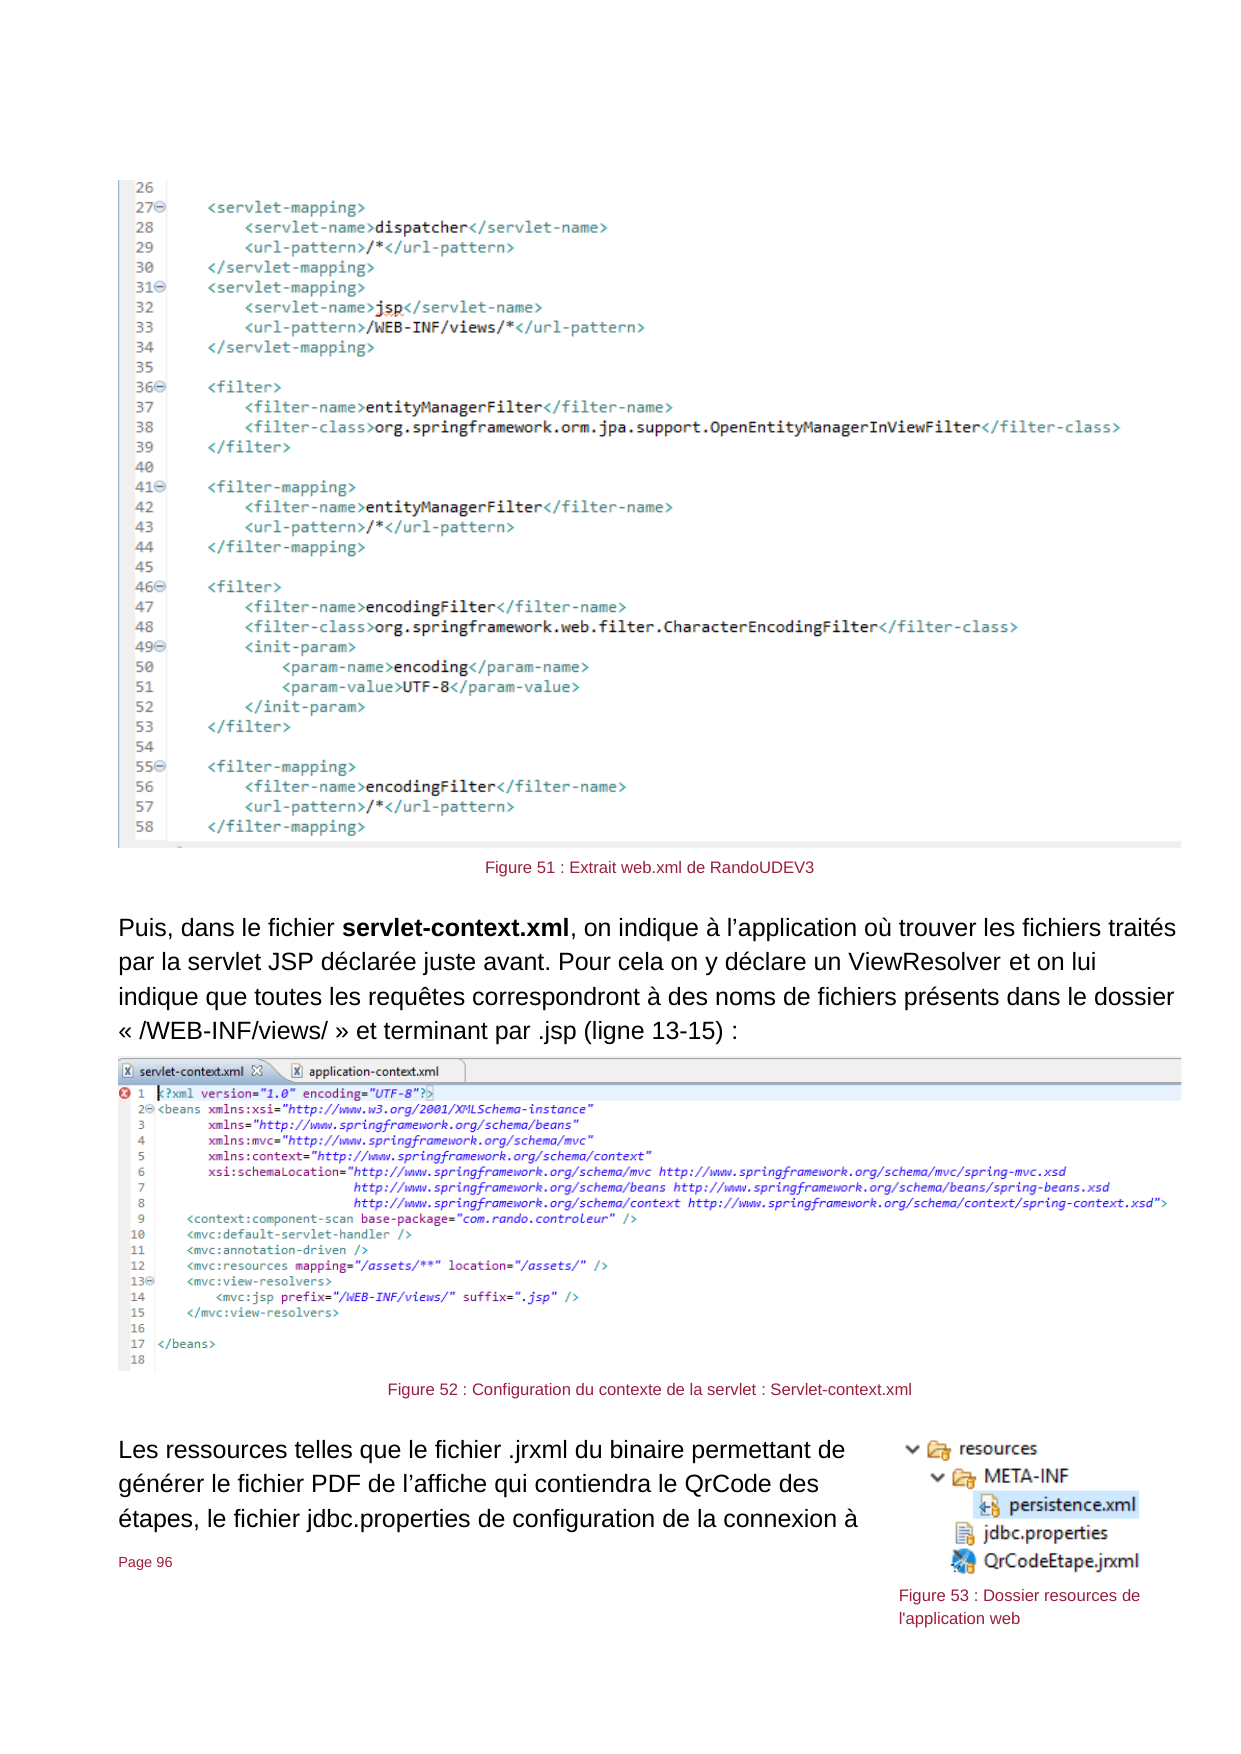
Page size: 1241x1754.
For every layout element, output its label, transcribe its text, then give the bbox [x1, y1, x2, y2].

picture [118, 180, 1182, 848]
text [118, 1435, 1181, 1533]
picture [118, 1056, 1182, 1371]
text Puis, dans le fichier servlet-context.xml, on indique à l’application où trouver les fichiers traités par la servlet JSP déclarée juste avant. Pour cela on y déclare un ViewResolver et on lui indique que toutes les requêtes correspondront à des noms de fichiers présents dans le dossier « /WEB-INF/views/ » et terminant par .jsp (ligne 13-15) : [118, 913, 1181, 1045]
text Figure : Configuration du contexte de la servlet : Servlet-context.xml [118, 1380, 1181, 1399]
picture [898, 1436, 1177, 1577]
text Figure : Extrait web.xml de RandoUDEV3 [118, 858, 1181, 877]
